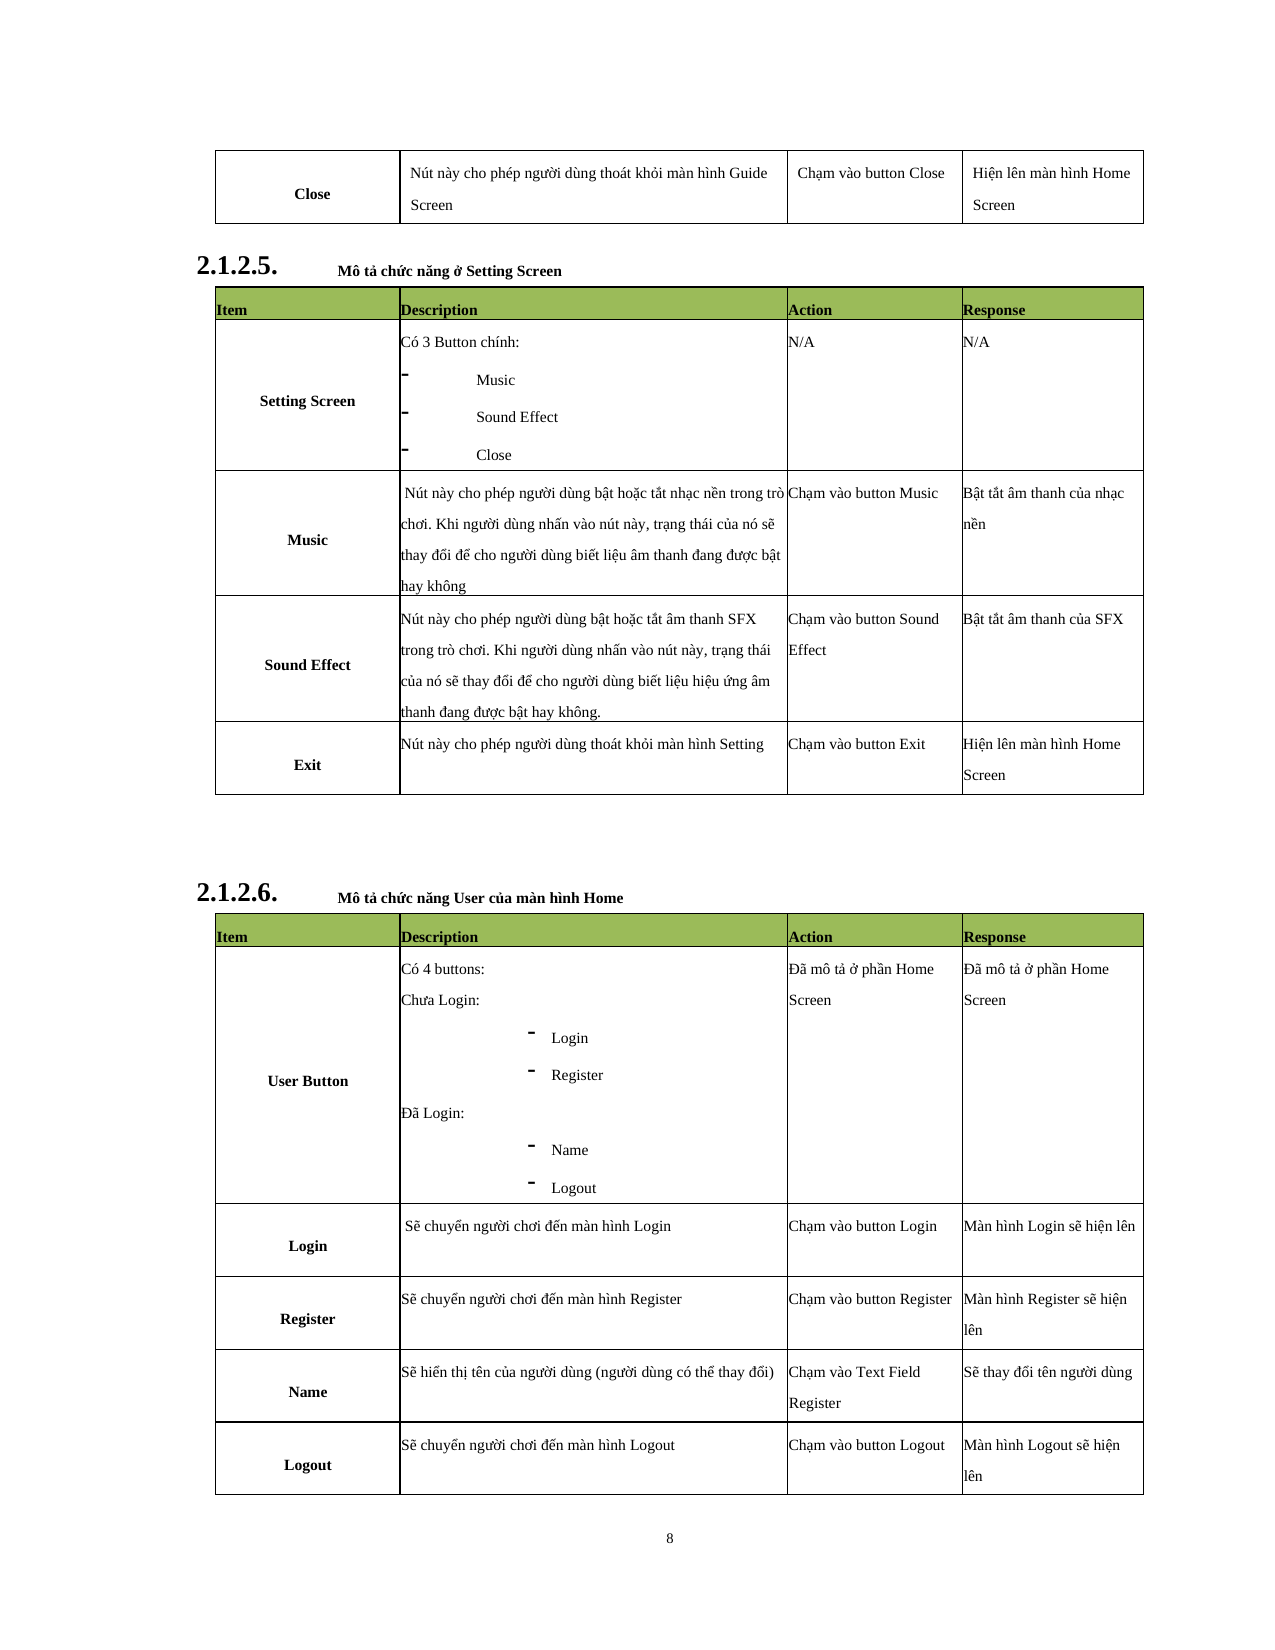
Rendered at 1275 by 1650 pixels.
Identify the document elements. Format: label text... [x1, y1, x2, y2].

table_cell Sẽ chuyển người chơi đến màn hình Login [401, 1204, 787, 1276]
table_cell Logout [216, 1423, 399, 1494]
table_cell Có 4 buttons: Chưa Login: Login Register Đã Login: Name Logout [401, 947, 787, 1203]
table_cell Hiện lên màn hình Home Screen [963, 722, 1143, 794]
table_cell Bật tắt âm thanh của SFX [963, 596, 1143, 721]
table_cell Exit [216, 722, 399, 794]
table_cell Chạm vào Text Field Register [788, 1350, 962, 1421]
table_cell Login [216, 1204, 399, 1276]
table_header Item [216, 288, 399, 319]
table_header Response [963, 288, 1143, 319]
table_cell Sẽ hiển thị tên của người dùng (người dùng có thể thay đổi) [401, 1350, 787, 1421]
subtitle Mô tả chức năng ở Setting Screen [196, 249, 1152, 280]
table_cell Nút này cho phép người dùng bật hoặc tắt nhạc nền trong trò chơi. Khi người dùng nhấn vào nút này, trạng thái của nó sẽ thay đổi để cho người dùng biết liệu âm thanh đang được bật hay không [401, 471, 787, 595]
table_cell Hiện lên màn hình Home Screen [963, 151, 1143, 223]
table_header Description [401, 288, 787, 319]
table_cell Chạm vào button Login [788, 1204, 962, 1276]
table_cell Nút này cho phép người dùng thoát khỏi màn hình Setting [401, 722, 787, 794]
table_cell Đã mô tả ở phần Home Screen [963, 947, 1143, 1203]
table_header Response [963, 914, 1143, 946]
table_cell Register [216, 1277, 399, 1348]
table_header Description [401, 914, 787, 946]
table_header Action [788, 288, 962, 319]
table_cell Nút này cho phép người dùng thoát khỏi màn hình Guide Screen [401, 151, 787, 223]
table_cell Chạm vào button Sound Effect [788, 596, 962, 721]
table_cell Màn hình Logout sẽ hiện lên [963, 1423, 1143, 1494]
table_cell Bật tắt âm thanh của nhạc nền [963, 471, 1143, 595]
table_cell Chạm vào button Close [788, 151, 962, 223]
table_cell Music [216, 471, 399, 595]
table_cell Name [216, 1350, 399, 1421]
table_header Item [216, 914, 399, 946]
table_cell Close [216, 151, 399, 223]
table_cell Có 3 Button chính: Music Sound Effect Close [401, 320, 787, 469]
table_cell Sound Effect [216, 596, 399, 721]
table_cell N/A [788, 320, 962, 469]
table_cell Sẽ chuyển người chơi đến màn hình Register [401, 1277, 787, 1348]
table_cell Sẽ thay đổi tên người dùng [963, 1350, 1143, 1421]
table_header Action [788, 914, 962, 946]
subtitle Mô tả chức năng User của màn hình Home [196, 876, 1152, 907]
table_cell Đã mô tả ở phần Home Screen [788, 947, 962, 1203]
table_cell Chạm vào button Music [788, 471, 962, 595]
table_cell Chạm vào button Exit [788, 722, 962, 794]
table_cell Setting Screen [216, 320, 399, 469]
table_cell Nút này cho phép người dùng bật hoặc tắt âm thanh SFX trong trò chơi. Khi người dùng nhấn vào nút này, trạng thái của nó sẽ thay đổi để cho người dùng biết liệu hiệu ứng âm thanh đang được bật hay không. [401, 596, 787, 721]
table_cell User Button [216, 947, 399, 1203]
table_cell Chạm vào button Register [788, 1277, 962, 1348]
table_cell N/A [963, 320, 1143, 469]
table_cell Sẽ chuyển người chơi đến màn hình Logout [401, 1423, 787, 1494]
table_cell Màn hình Register sẽ hiện lên [963, 1277, 1143, 1348]
table_cell Màn hình Login sẽ hiện lên [963, 1204, 1143, 1276]
table_cell Chạm vào button Logout [788, 1423, 962, 1494]
